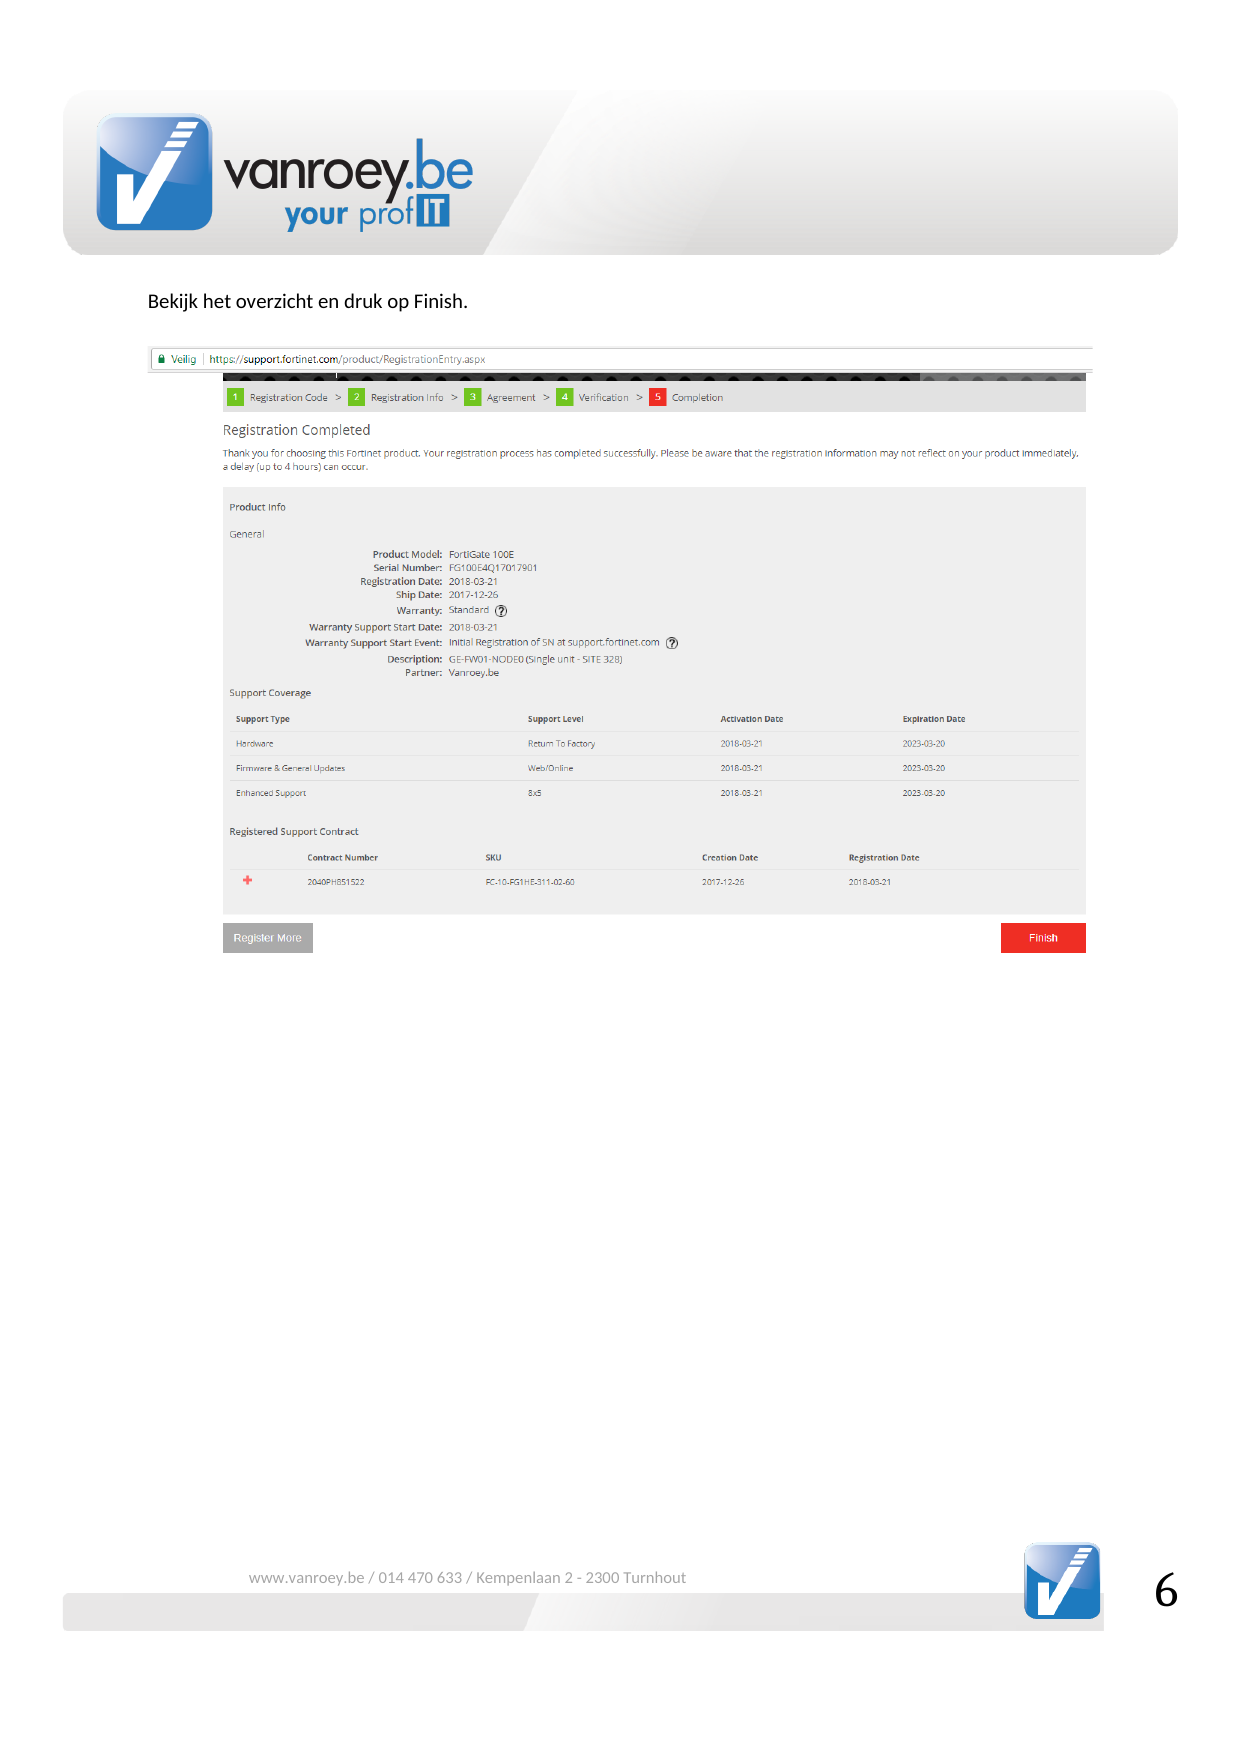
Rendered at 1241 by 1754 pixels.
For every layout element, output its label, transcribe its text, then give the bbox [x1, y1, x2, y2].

picture [147, 346, 1093, 965]
picture [63, 90, 1178, 255]
text Bekijk het overzicht en druk op Finish. [148, 289, 1093, 346]
picture [62, 1542, 1103, 1631]
